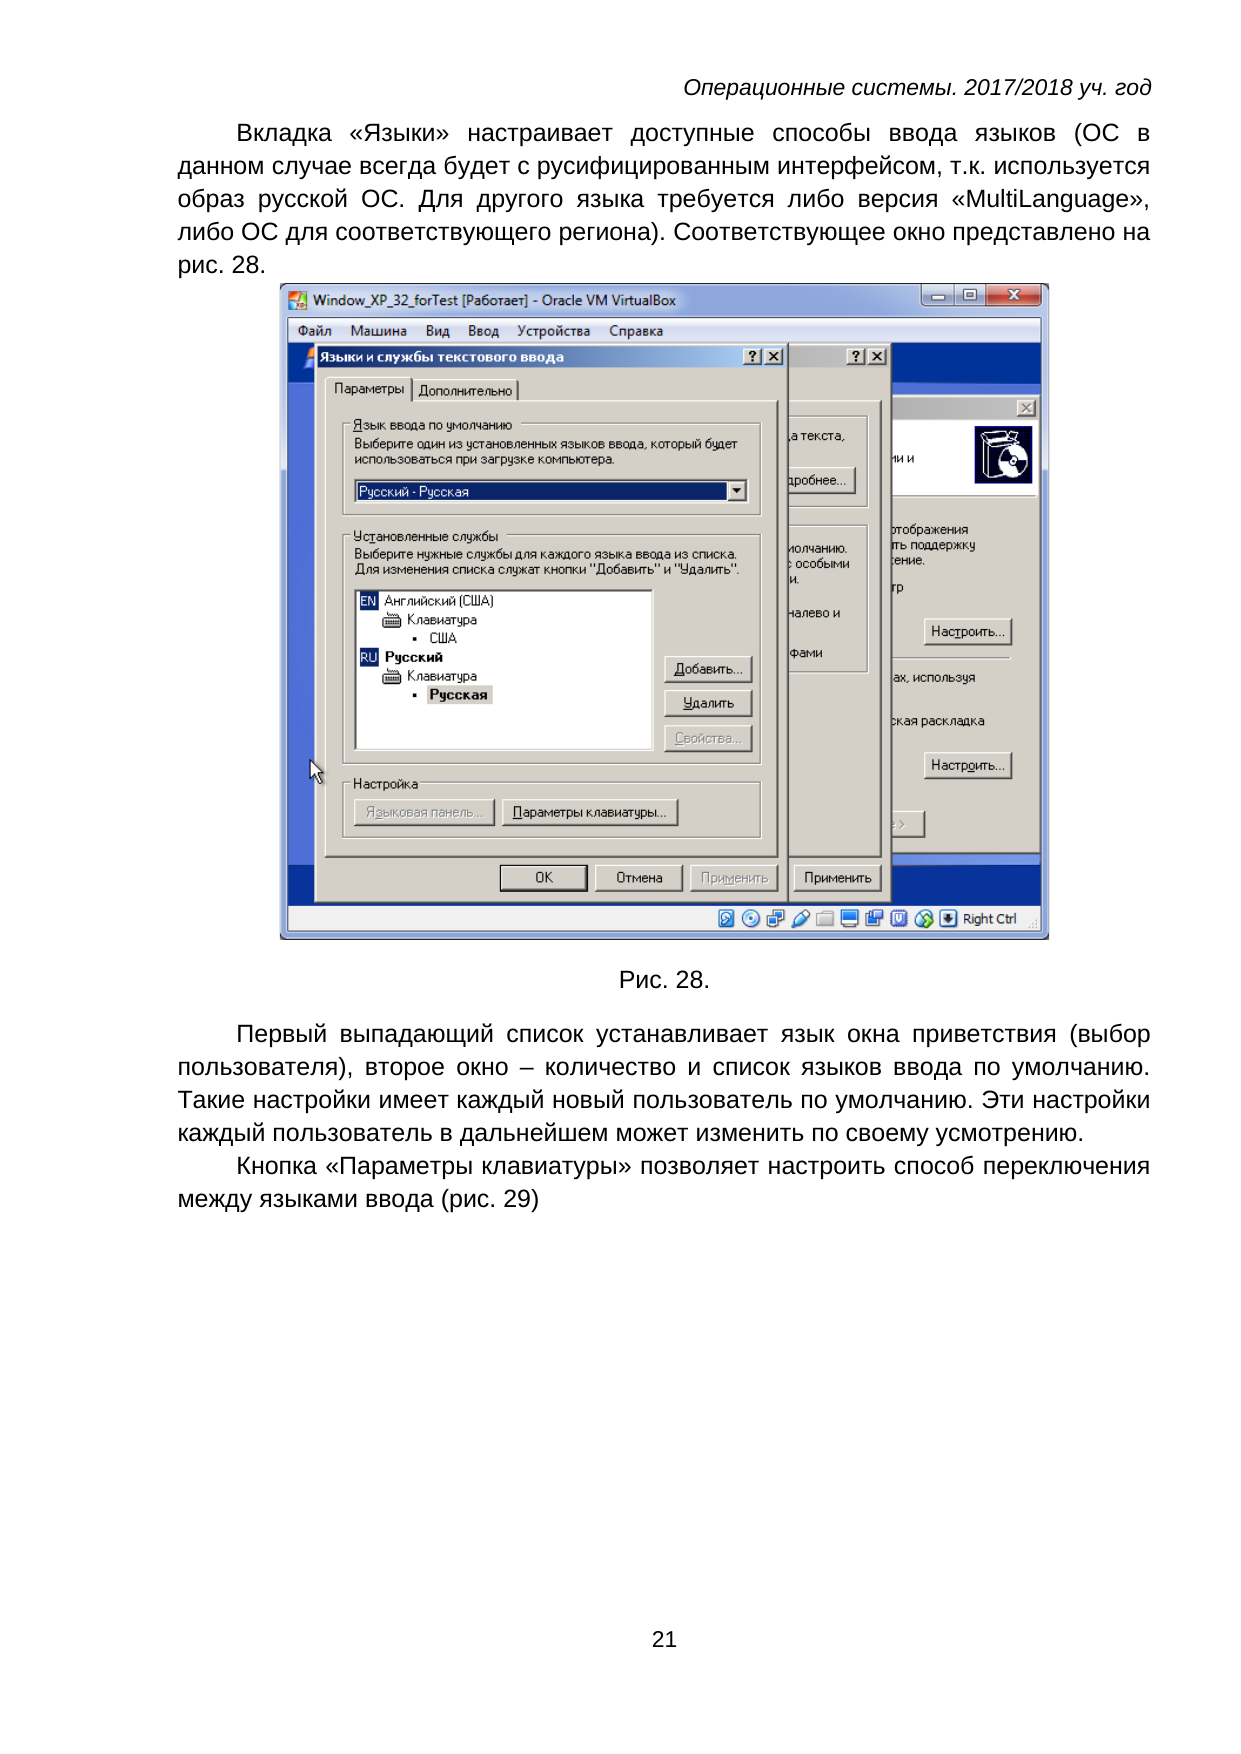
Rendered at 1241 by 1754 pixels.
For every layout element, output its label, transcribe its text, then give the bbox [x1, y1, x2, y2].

picture [279, 283, 1050, 940]
text Вкладка «Языки» настраивает доступные способы ввода языков (ОС в данном случае всегда будет с русифицированным интерфейсом, т.к. используется образ русской ОС. Для другого языка требуется либо версия «MultiLanguage», либо ОС для соответствующего региона). Соответствующее окно представлено на рис. 28. [177, 118, 1152, 279]
text Кнопка «Параметры клавиатуры» позволяет настроить способ переключения между языками ввода (рис. 29) [177, 1151, 1152, 1213]
text Первый выпадающий список устанавливает язык окна приветствия (выбор пользователя), второе окно – количество и список языков ввода по умолчанию. Такие настройки имеет каждый новый пользователь по умолчанию. Эти настройки каждый пользователь в дальнейшем может изменить по своему усмотрению. [177, 1019, 1152, 1147]
text Рис. 28. [177, 965, 1152, 994]
